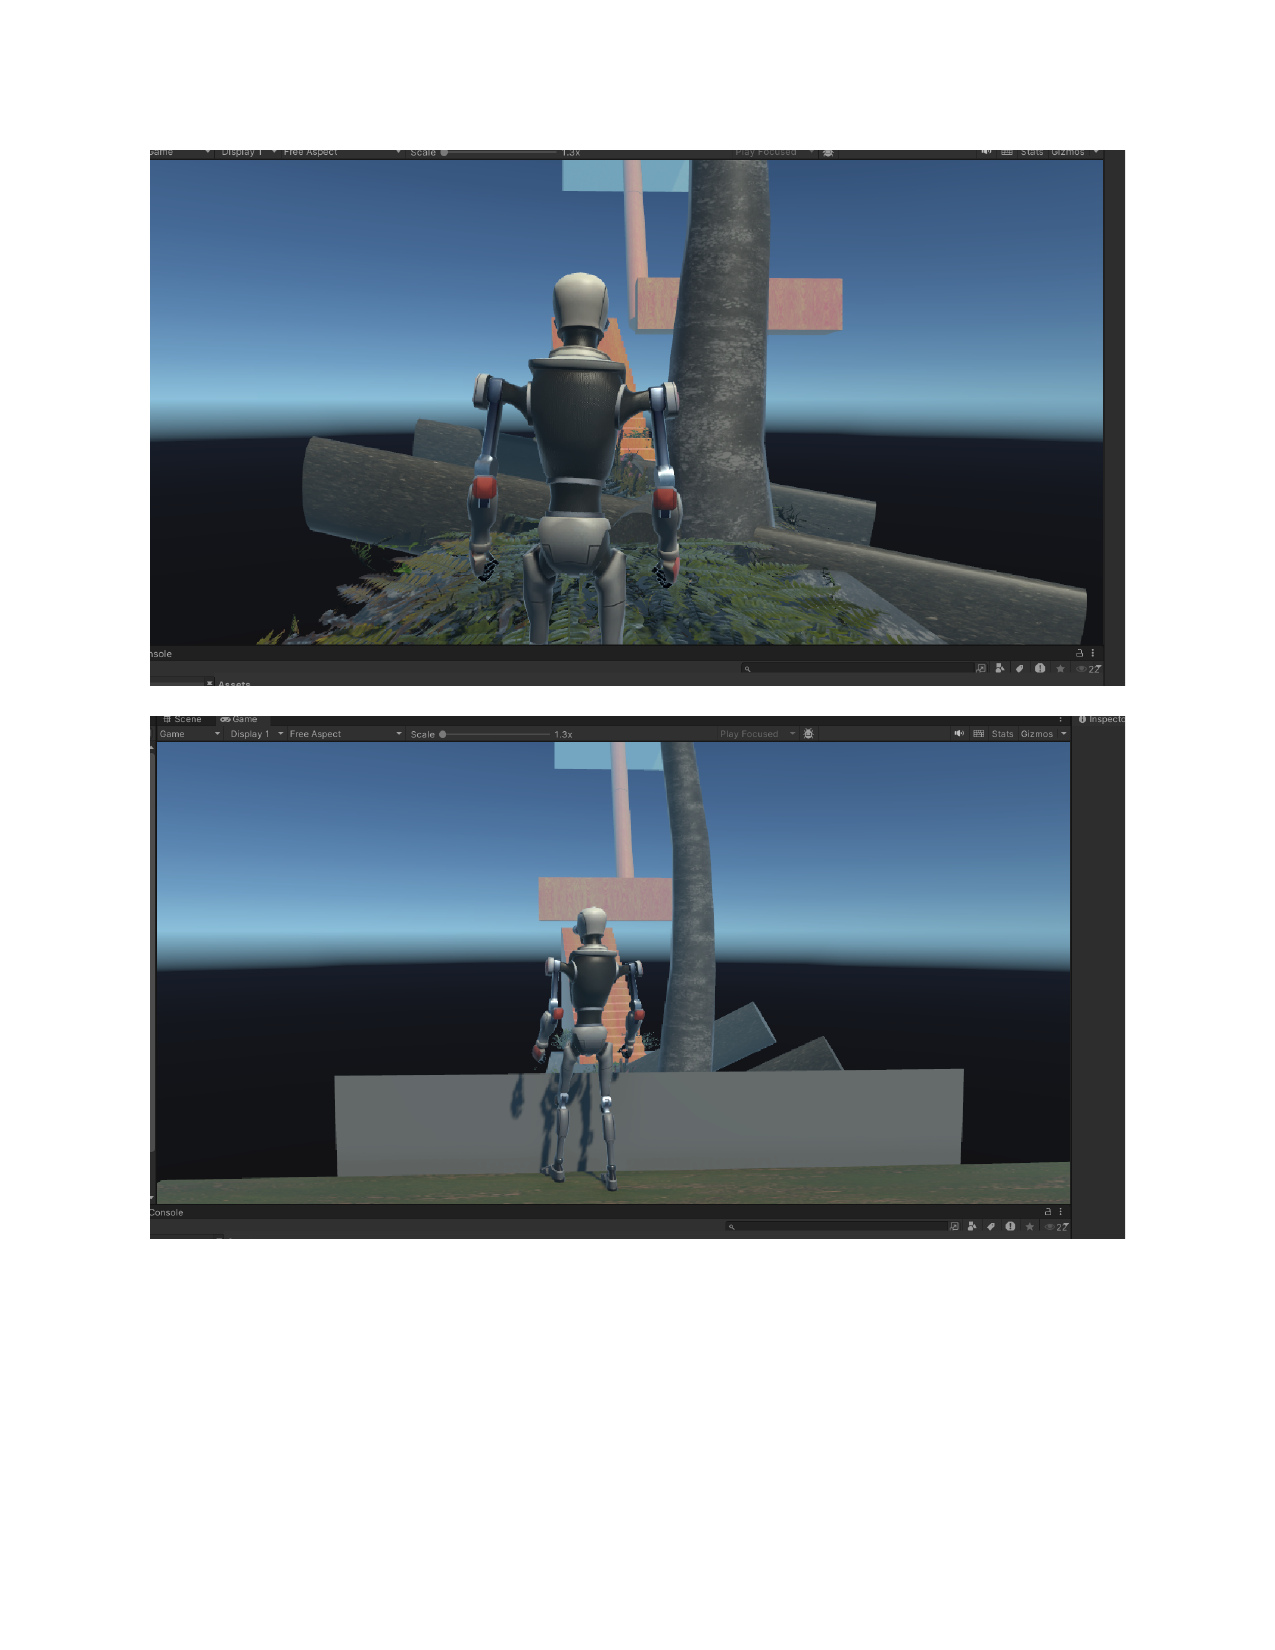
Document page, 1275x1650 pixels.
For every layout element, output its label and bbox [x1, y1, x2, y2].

picture [150, 716, 1125, 1239]
picture [150, 150, 1125, 686]
